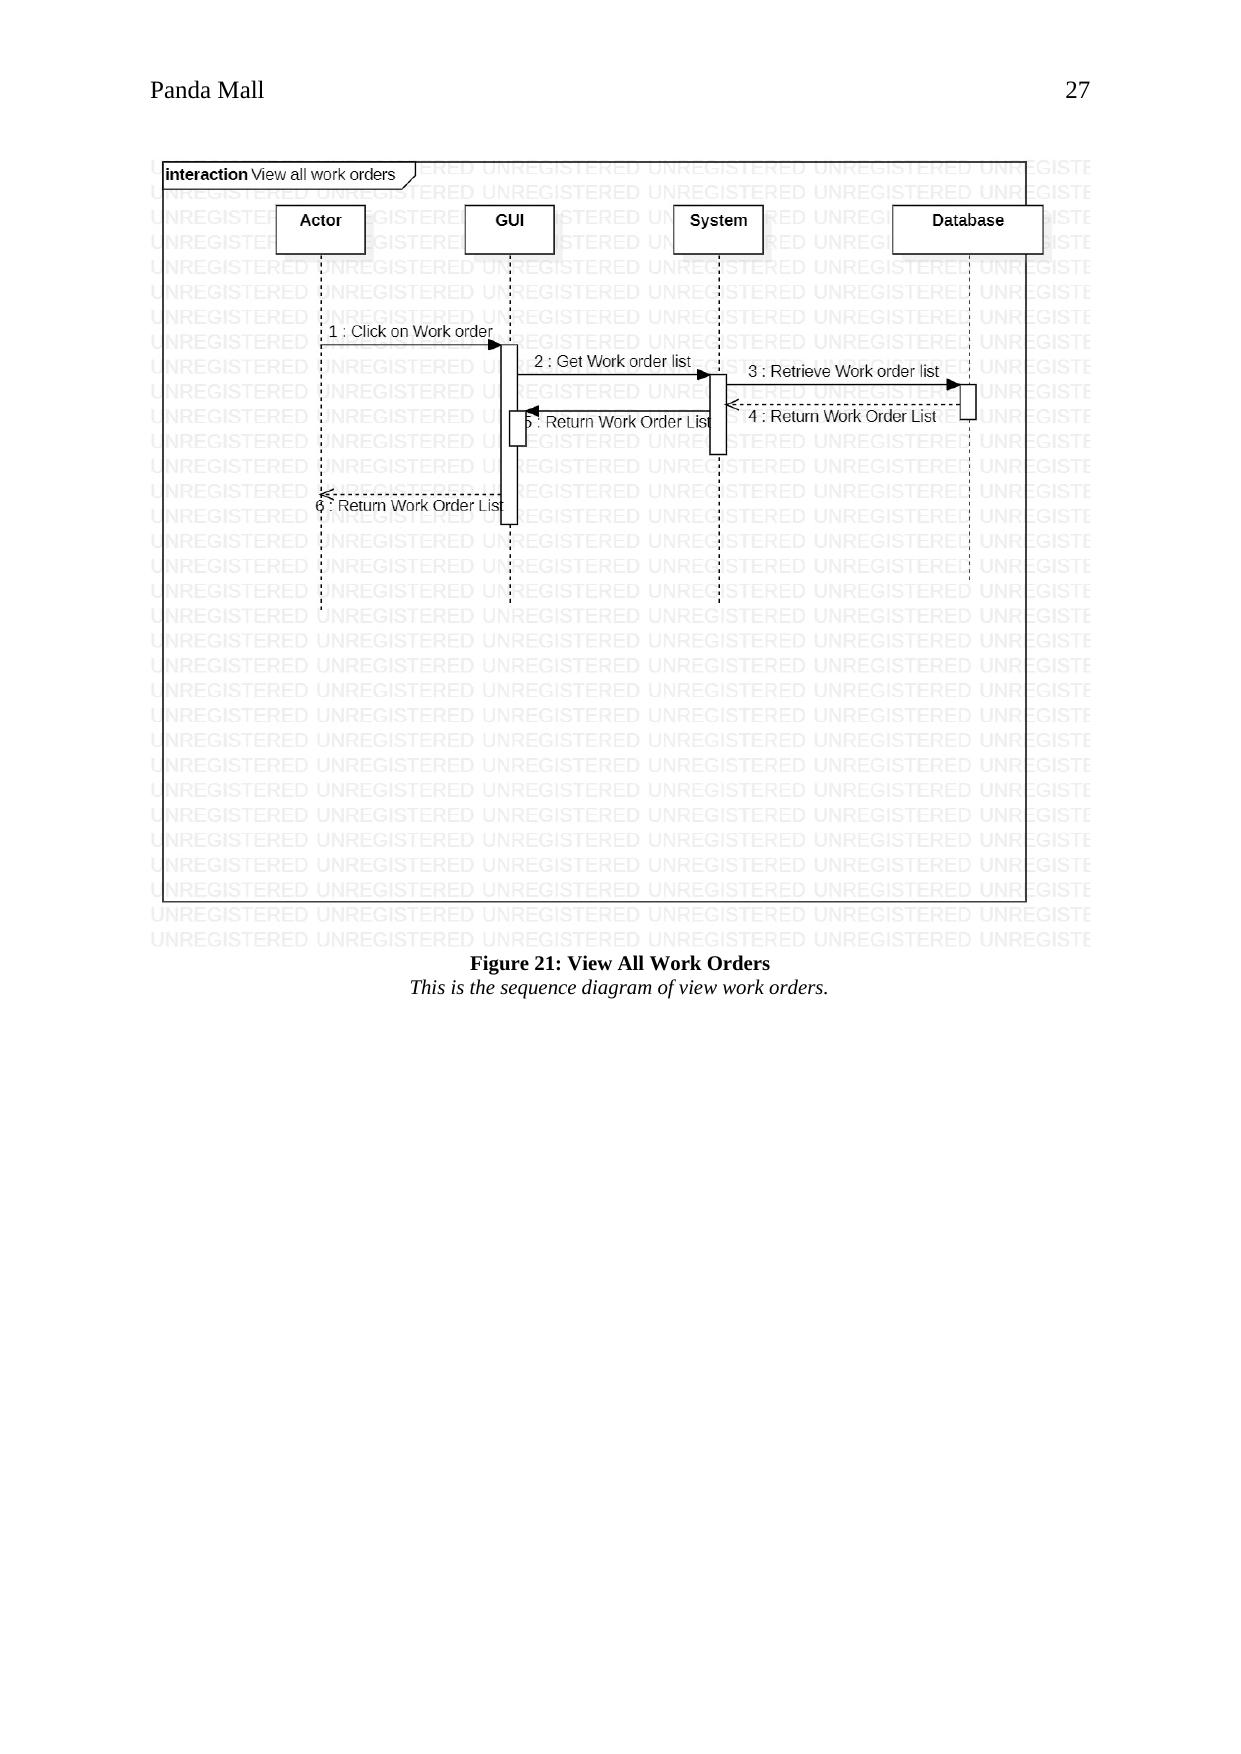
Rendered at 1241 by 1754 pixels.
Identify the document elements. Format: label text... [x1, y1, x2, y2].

picture [150, 150, 1091, 951]
text This is the sequence diagram of view work orders. [150, 974, 1090, 999]
